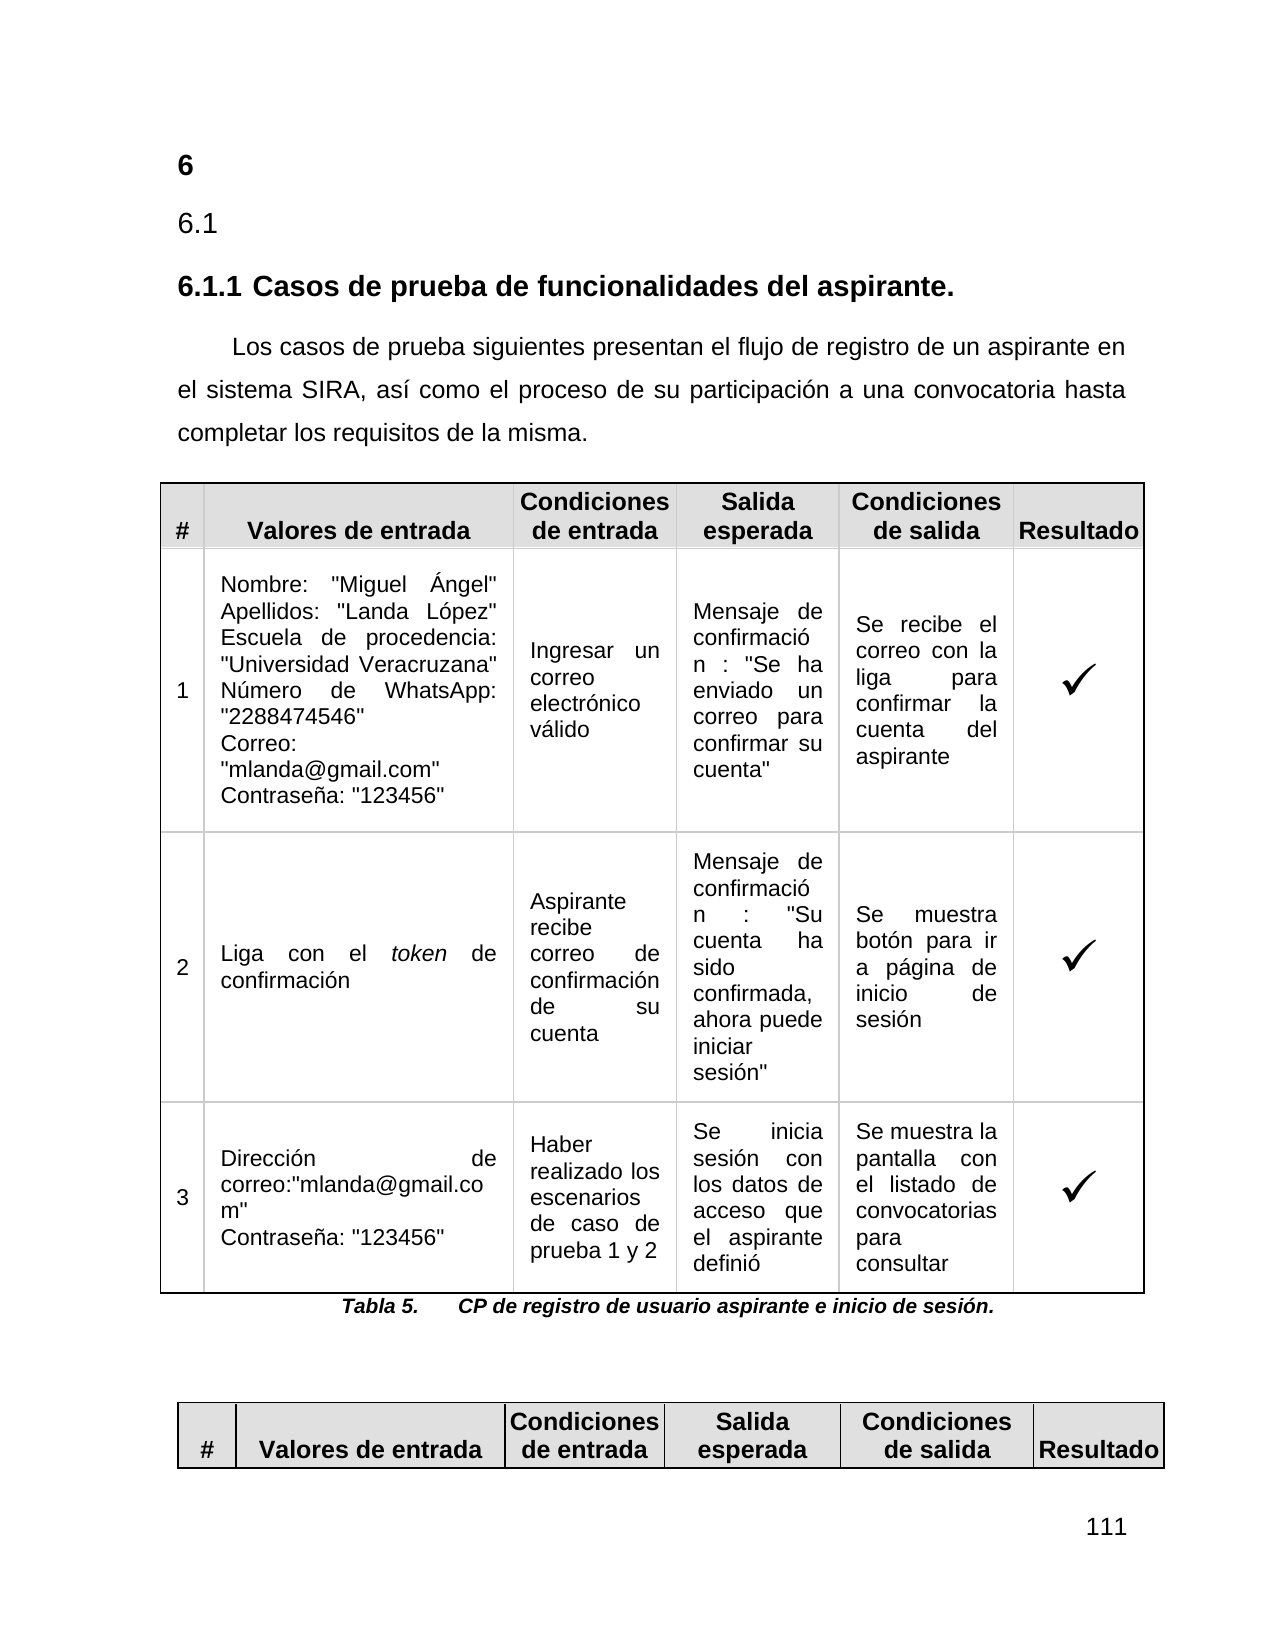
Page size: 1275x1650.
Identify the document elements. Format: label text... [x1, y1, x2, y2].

table_cell [1014, 1103, 1143, 1292]
table_cell [1014, 549, 1143, 831]
table_header # [161, 484, 203, 547]
table_cell Se muestra la pantalla con el listado de convocatorias para consultar [840, 1103, 1013, 1292]
table_cell Se inicia sesión con los datos de acceso que el aspirante definió [677, 1103, 838, 1292]
table_cell Mensaje de confirmación : "Su cuenta ha sido confirmada, ahora puede iniciar sesión" [677, 833, 838, 1101]
table_header Condiciones de entrada [506, 1403, 664, 1467]
table_header Condiciones de salida [841, 1403, 1033, 1467]
text CP de registro de usuario aspirante e inicio de sesión. [249, 1294, 1127, 1317]
subtitle Casos de prueba de funcionalidades del aspirante. [177, 269, 1127, 303]
table_cell 3 [161, 1103, 203, 1292]
table_header # [179, 1403, 236, 1467]
table_cell 1 [161, 549, 203, 831]
table_cell Haber realizado los escenarios de caso de prueba 1 y 2 [514, 1103, 676, 1292]
table_header Valores de entrada [205, 484, 513, 547]
table_cell Ingresar un correo electrónico válido [514, 549, 676, 831]
table_cell 2 [161, 833, 203, 1101]
table_cell Liga con el token de confirmación [205, 833, 513, 1101]
table_header Salida esperada [677, 484, 838, 547]
table_cell Se recibe el correo con la liga para confirmar la cuenta del aspirante [840, 549, 1013, 831]
table_cell Mensaje de confirmación : "Se ha enviado un correo para confirmar su cuenta" [677, 549, 838, 831]
table_cell Nombre: "Miguel Ángel" Apellidos: "Landa López" Escuela de procedencia: "Universidad Veracruzana" Número de WhatsApp: "2288474546" Correo: "mlanda@gmail.com" Contraseña: "123456" [205, 549, 513, 831]
table_header Salida esperada [665, 1403, 840, 1467]
text Los casos de prueba siguientes presentan el flujo de registro de un aspirante en el sistema SIRA, así como el proceso de su participación a una convocatoria hasta completar los requisitos de la misma. [177, 332, 1127, 447]
table_cell [1014, 833, 1143, 1101]
table_header Condiciones de entrada [514, 484, 676, 547]
table_header Valores de entrada [237, 1403, 505, 1467]
table_cell Aspirante recibe correo de confirmación de su cuenta [514, 833, 676, 1101]
table_cell Se muestra botón para ir a página de inicio de sesión [840, 833, 1013, 1101]
table_cell Dirección de correo:"mlanda@gmail.com" Contraseña: "123456" [205, 1103, 513, 1292]
table_header Condiciones de salida [840, 484, 1013, 547]
table_header Resultado [1034, 1403, 1163, 1467]
table_header Resultado [1014, 484, 1143, 547]
